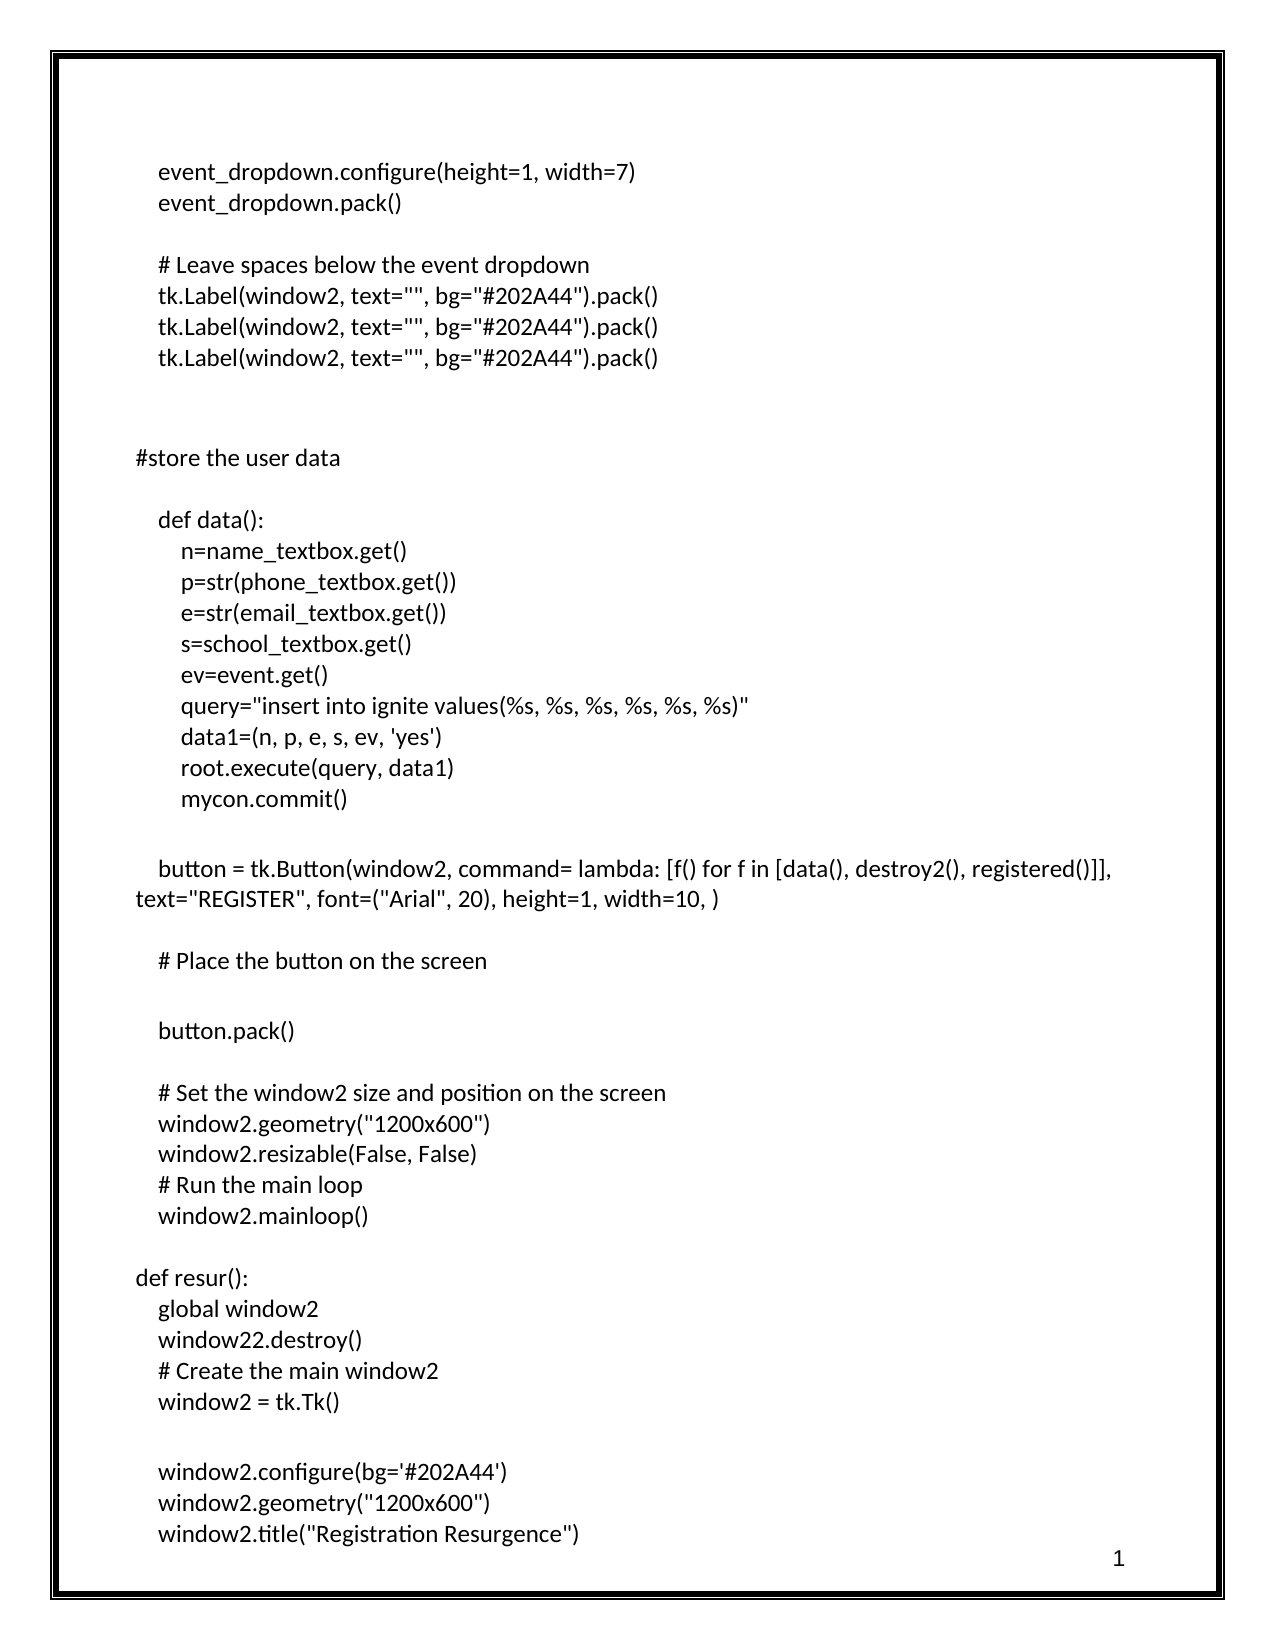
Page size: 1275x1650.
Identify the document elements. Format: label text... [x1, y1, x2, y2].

text ev=event.get() [135, 659, 1171, 690]
text mycon.commit() [135, 783, 1171, 813]
text window22.destroy() [135, 1324, 1171, 1355]
text def resur(): [135, 1262, 1171, 1293]
text window2.mainloop() [135, 1201, 1171, 1231]
text tk.Label(window2, text="", bg="#202A44").pack() [135, 280, 1171, 311]
text #store the user data [135, 443, 1171, 473]
text button = tk.Button(window2, command= lambda: [f() for f in [data(), destroy2(), registered()]], text="REGISTER", font=("Arial", 20), height=1, width=10, ) [135, 853, 1171, 914]
text # Leave spaces below the event dropdown [135, 249, 1171, 279]
text global window2 [135, 1293, 1171, 1324]
text def data(): [135, 504, 1171, 535]
text s=school_textbox.get() [135, 628, 1171, 659]
text tk.Label(window2, text="", bg="#202A44").pack() [135, 311, 1171, 341]
text window2.geometry("1200x600") [135, 1108, 1171, 1138]
text event_dropdown.pack() [135, 187, 1171, 218]
text button.pack() [135, 1015, 1171, 1045]
text event_dropdown.configure(height=1, width=7) [135, 156, 1171, 187]
text # Place the button on the screen [135, 945, 1171, 976]
text p=str(phone_textbox.get()) [135, 566, 1171, 597]
text tk.Label(window2, text="", bg="#202A44").pack() [135, 342, 1171, 372]
text window2.title("Registration Resurgence") [135, 1518, 1171, 1548]
text # Run the main loop [135, 1169, 1171, 1200]
text # Create the main window2 [135, 1355, 1171, 1386]
text window2.resizable(False, False) [135, 1139, 1171, 1169]
text n=name_textbox.get() [135, 535, 1171, 566]
text e=str(email_textbox.get()) [135, 597, 1171, 628]
text window2.geometry("1200x600") [135, 1487, 1171, 1517]
text window2.configure(bg='#202A44') [135, 1456, 1171, 1486]
text # Set the window2 size and position on the screen [135, 1077, 1171, 1107]
text window2 = tk.Tk() [135, 1386, 1171, 1417]
text root.execute(query, data1) [135, 752, 1171, 782]
text query="insert into ignite values(%s, %s, %s, %s, %s, %s)" [135, 690, 1171, 721]
text data1=(n, p, e, s, ev, 'yes') [135, 721, 1171, 752]
